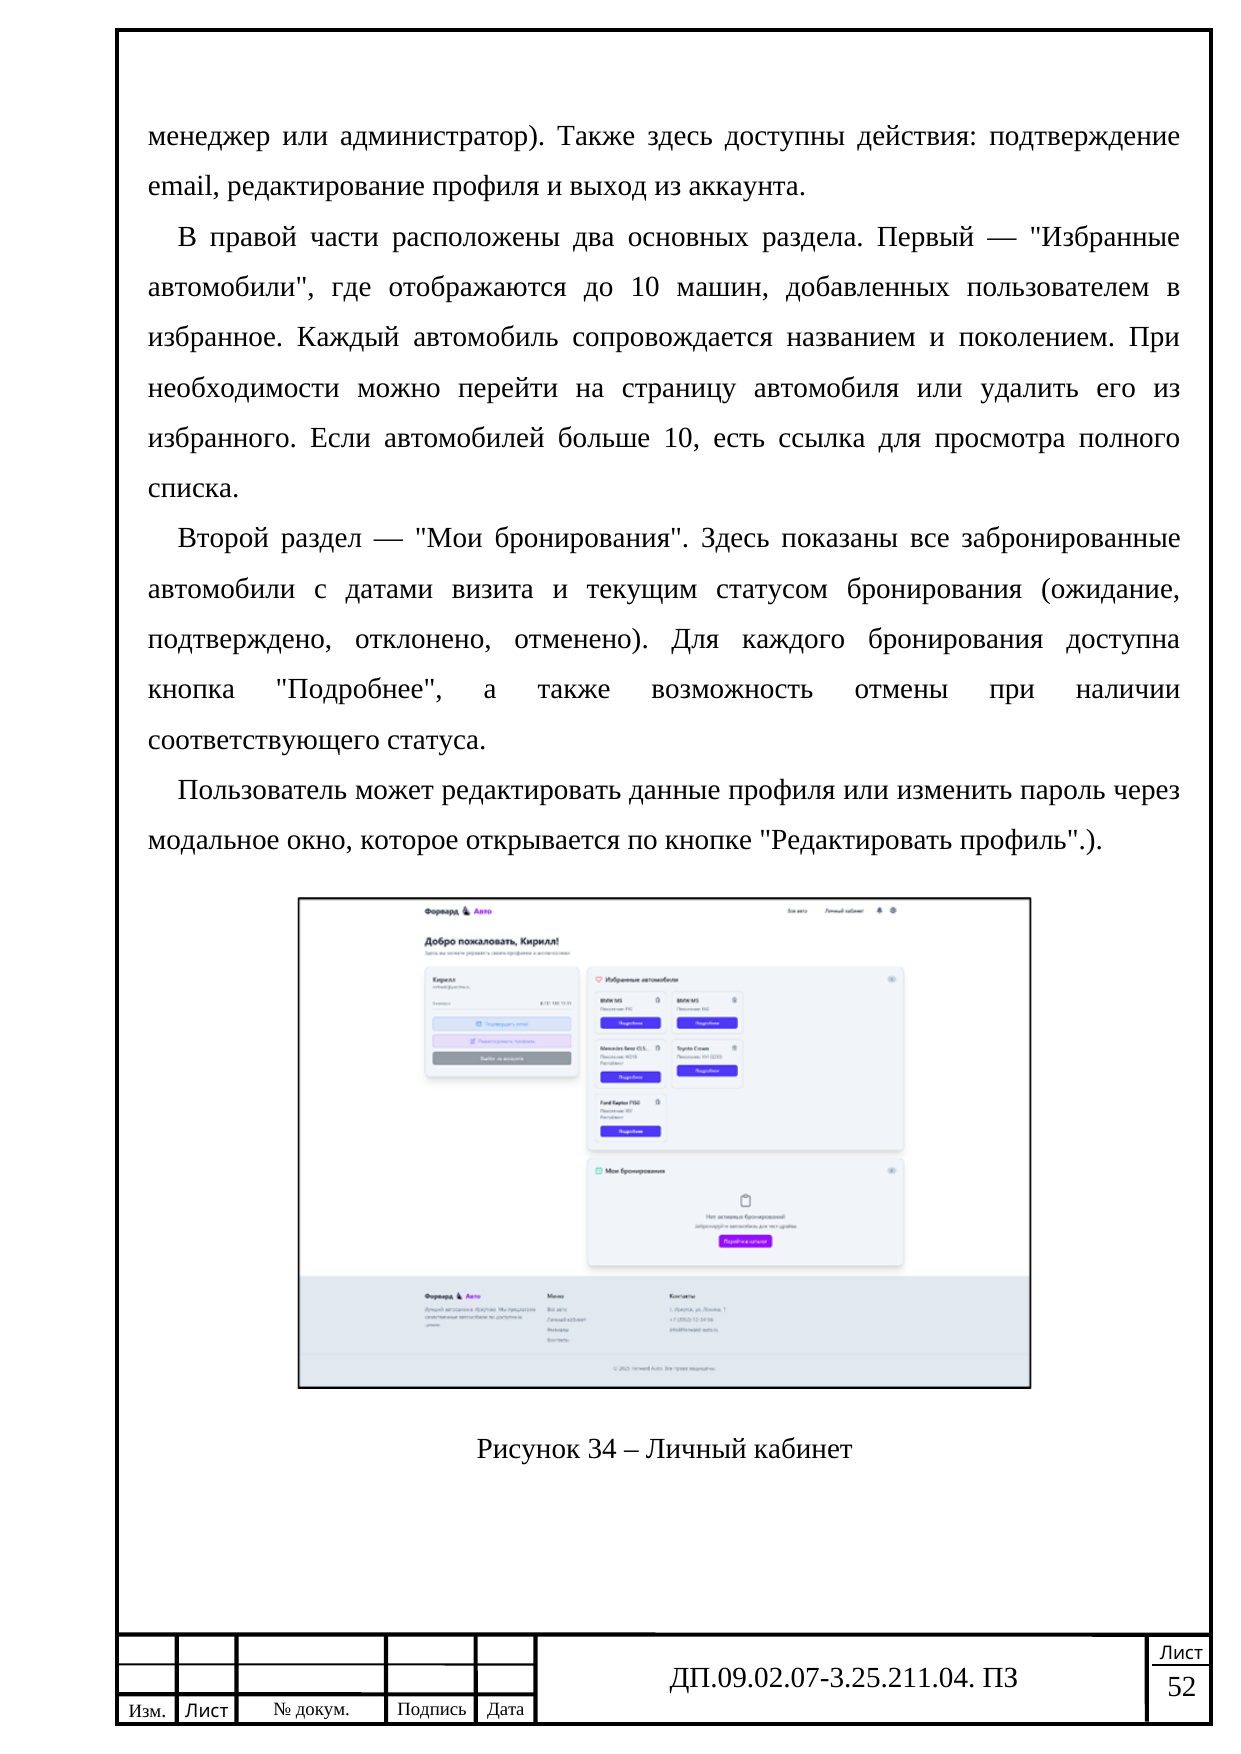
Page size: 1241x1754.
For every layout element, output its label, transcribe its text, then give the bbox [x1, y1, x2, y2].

text Рисунок 34 – Личный кабинет [148, 1431, 1152, 1464]
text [148, 118, 1181, 202]
picture [297, 897, 1032, 1389]
text В правой части расположены два основных раздела. Первый — "Избранные автомобили", где отображаются до 10 машин, добавленных пользователем в избранное. Каждый автомобиль сопровождается названием и поколением. При необходимости можно перейти на страницу автомобиля или удалить его из избранного. Если автомобилей больше 10, есть ссылка для просмотра полного списка. [148, 219, 1181, 504]
text Второй раздел — "Мои бронирования". Здесь показаны все забронированные автомобили с датами визита и текущим статусом бронирования (ожидание, подтверждено, отклонено, отменено). Для каждого бронирования доступна кнопка "Подробнее", а также возможность отмены при наличии соответствующего статуса. [148, 521, 1181, 755]
text Пользователь может редактировать данные профиля или изменить пароль через модальное окно, которое открывается по кнопке "Редактировать профиль".). [148, 772, 1181, 856]
